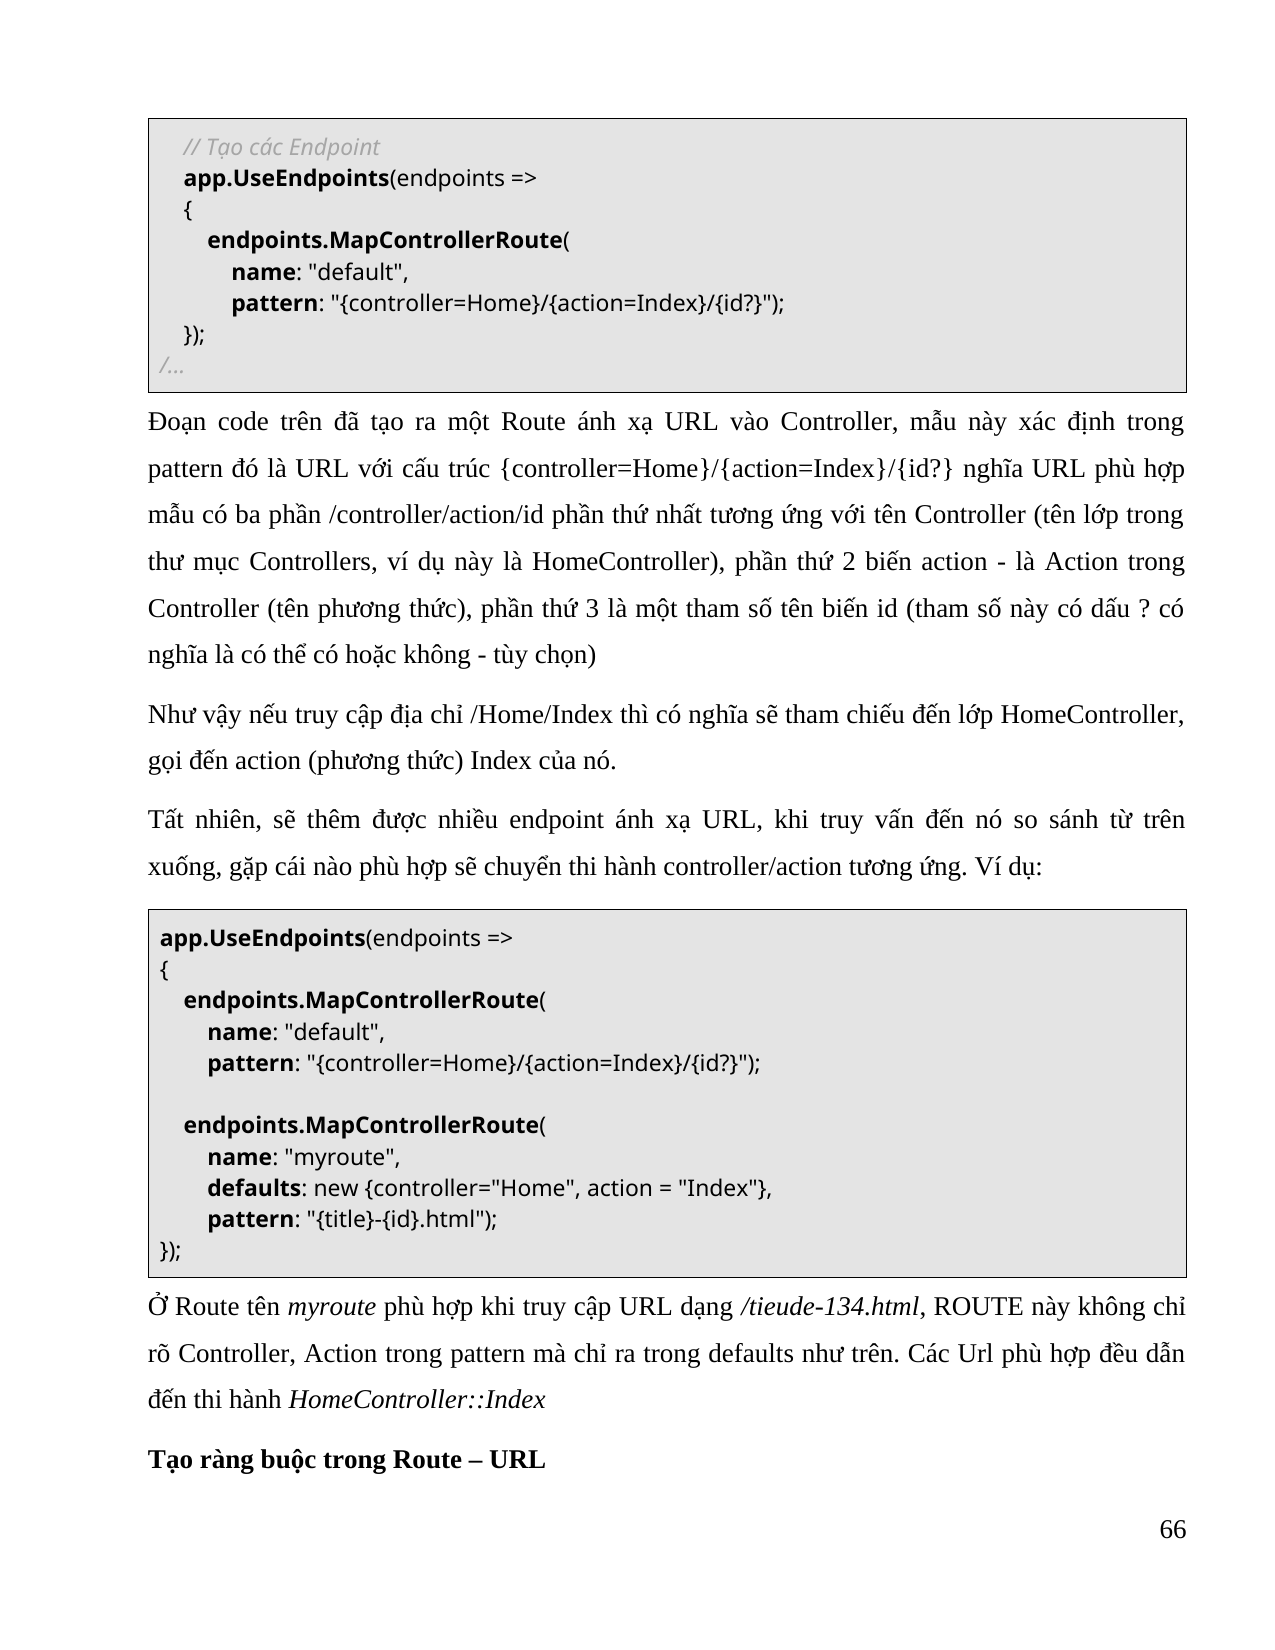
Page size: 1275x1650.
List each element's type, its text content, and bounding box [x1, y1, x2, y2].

text Ở Route tên myroute phù hợp khi truy cập URL dạng /tieude-134.html, ROUTE này không chỉ rõ Controller, Action trong pattern mà chỉ ra trong defaults như trên. Các Url phù hợp đều dẫn đến thi hành HomeController::Index [148, 1290, 1186, 1415]
table_header app.UseEndpoints(endpoints => { endpoints.MapControllerRoute( name: "default", pattern: "{controller=Home}/{action=Index}/{id?}"); endpoints.MapControllerRoute( name: "myroute", defaults: new {controller="Home", action = "Index"}, pattern: "{title}-{id}.html"); }); [149, 910, 1186, 1277]
text Tất nhiên, sẽ thêm được nhiều endpoint ánh xạ URL, khi truy vấn đến nó so sánh từ trên xuống, gặp cái nào phù hợp sẽ chuyển thi hành controller/action tương ứng. Ví dụ: [148, 803, 1186, 881]
text Đoạn code trên đã tạo ra một Route ánh xạ URL vào Controller, mẫu này xác định trong pattern đó là URL với cấu trúc {controller=Home}/{action=Index}/{id?} nghĩa URL phù hợp mẫu có ba phần /controller/action/id phần thứ nhất tương ứng với tên Controller (tên lớp trong thư mục Controllers, ví dụ này là HomeController), phần thứ 2 biến action - là Action trong Controller (tên phương thức), phần thứ 3 là một tham số tên biến id (tham số này có dấu ? có nghĩa là có thể có hoặc không - tùy chọn) [148, 405, 1186, 670]
text Tạo ràng buộc trong Route – URL [148, 1443, 1186, 1474]
text Như vậy nếu truy cập địa chỉ /Home/Index thì có nghĩa sẽ tham chiếu đến lớp HomeController, gọi đến action (phương thức) Index của nó. [148, 698, 1186, 776]
